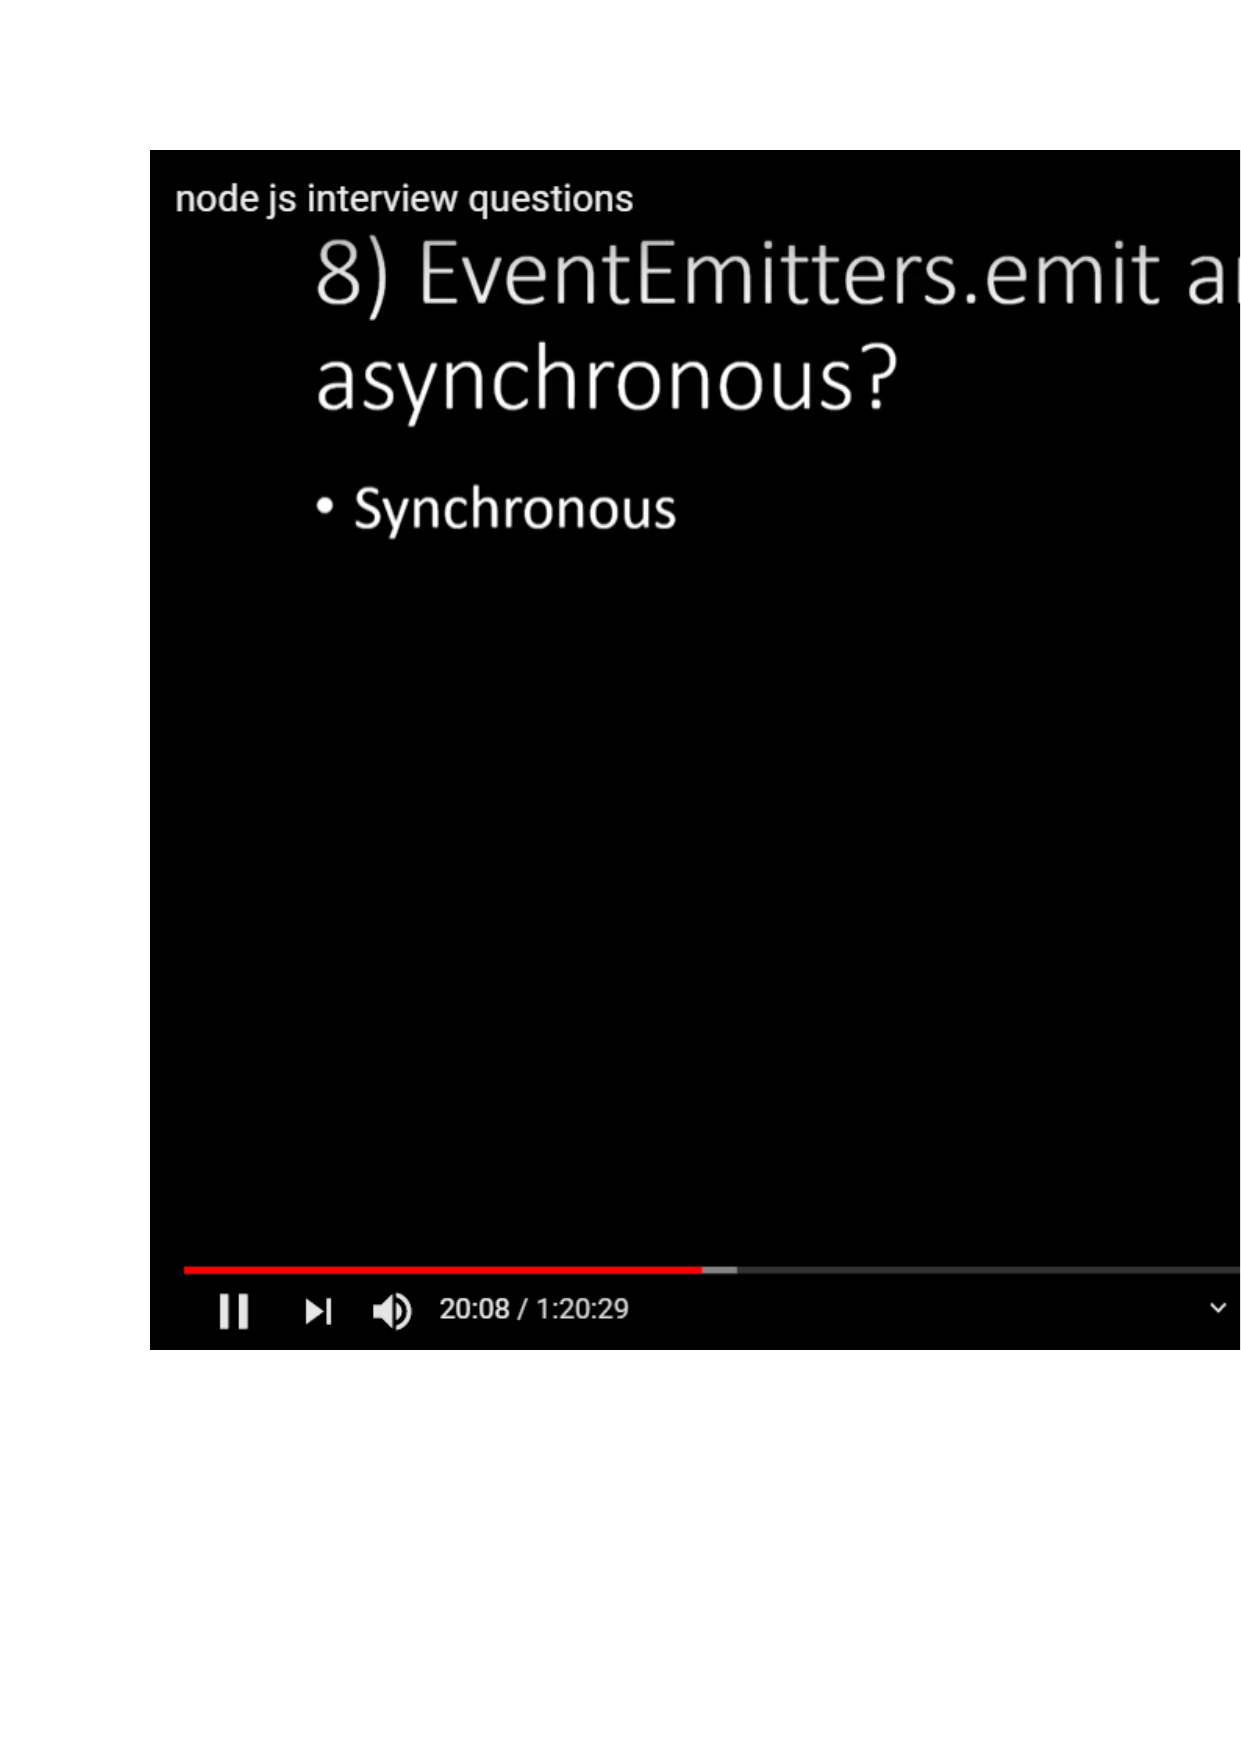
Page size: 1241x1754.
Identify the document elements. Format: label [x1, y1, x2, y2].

picture [150, 150, 1241, 1350]
